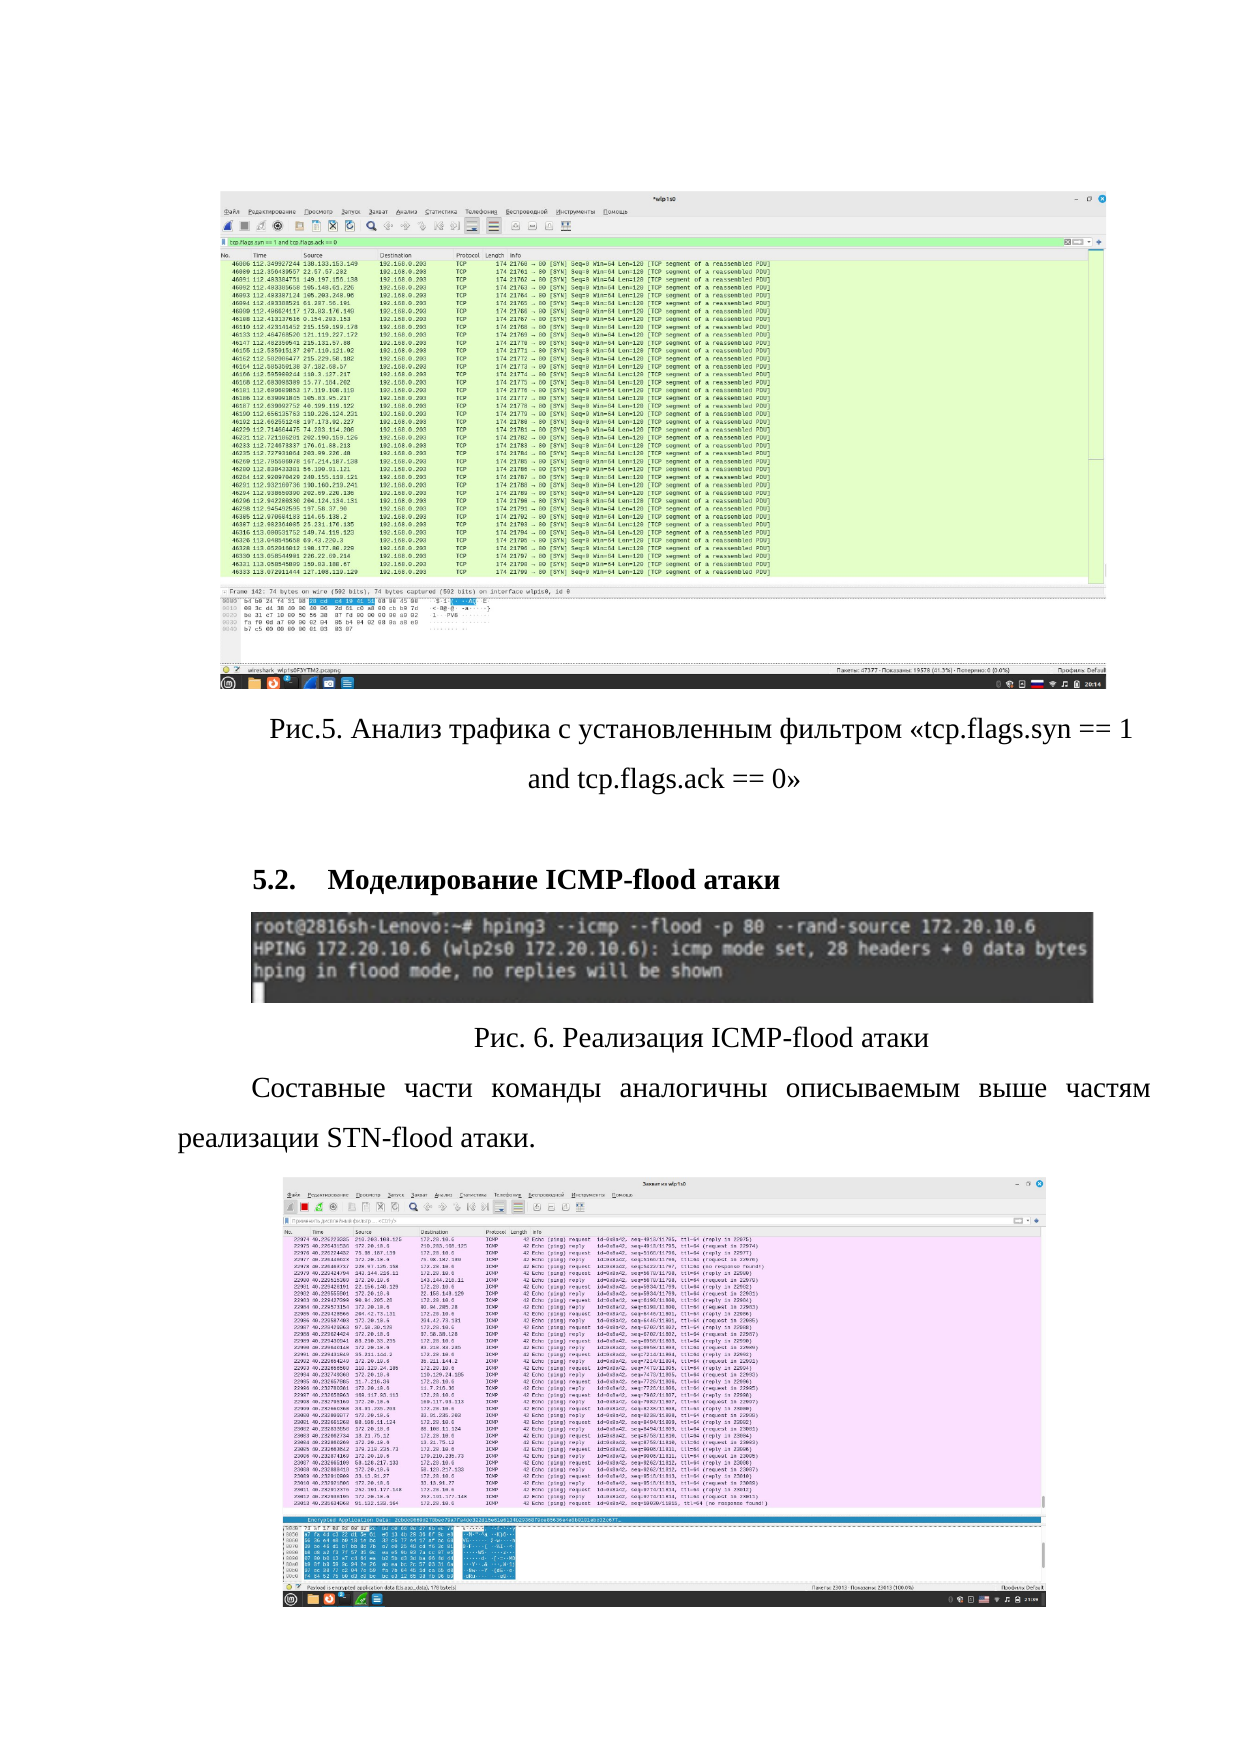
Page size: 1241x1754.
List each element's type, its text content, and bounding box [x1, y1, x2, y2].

subtitle Моделирование ICMP-flood атаки [252, 862, 1152, 896]
text Составные части команды аналогичны описываемым выше частям реализации STN-flood атаки. [177, 1070, 1152, 1154]
picture [251, 912, 1094, 1003]
picture [282, 1177, 1046, 1607]
text Рис. 6. Реализация ICMP-flood атаки [177, 1020, 1152, 1053]
picture [218, 191, 1105, 688]
